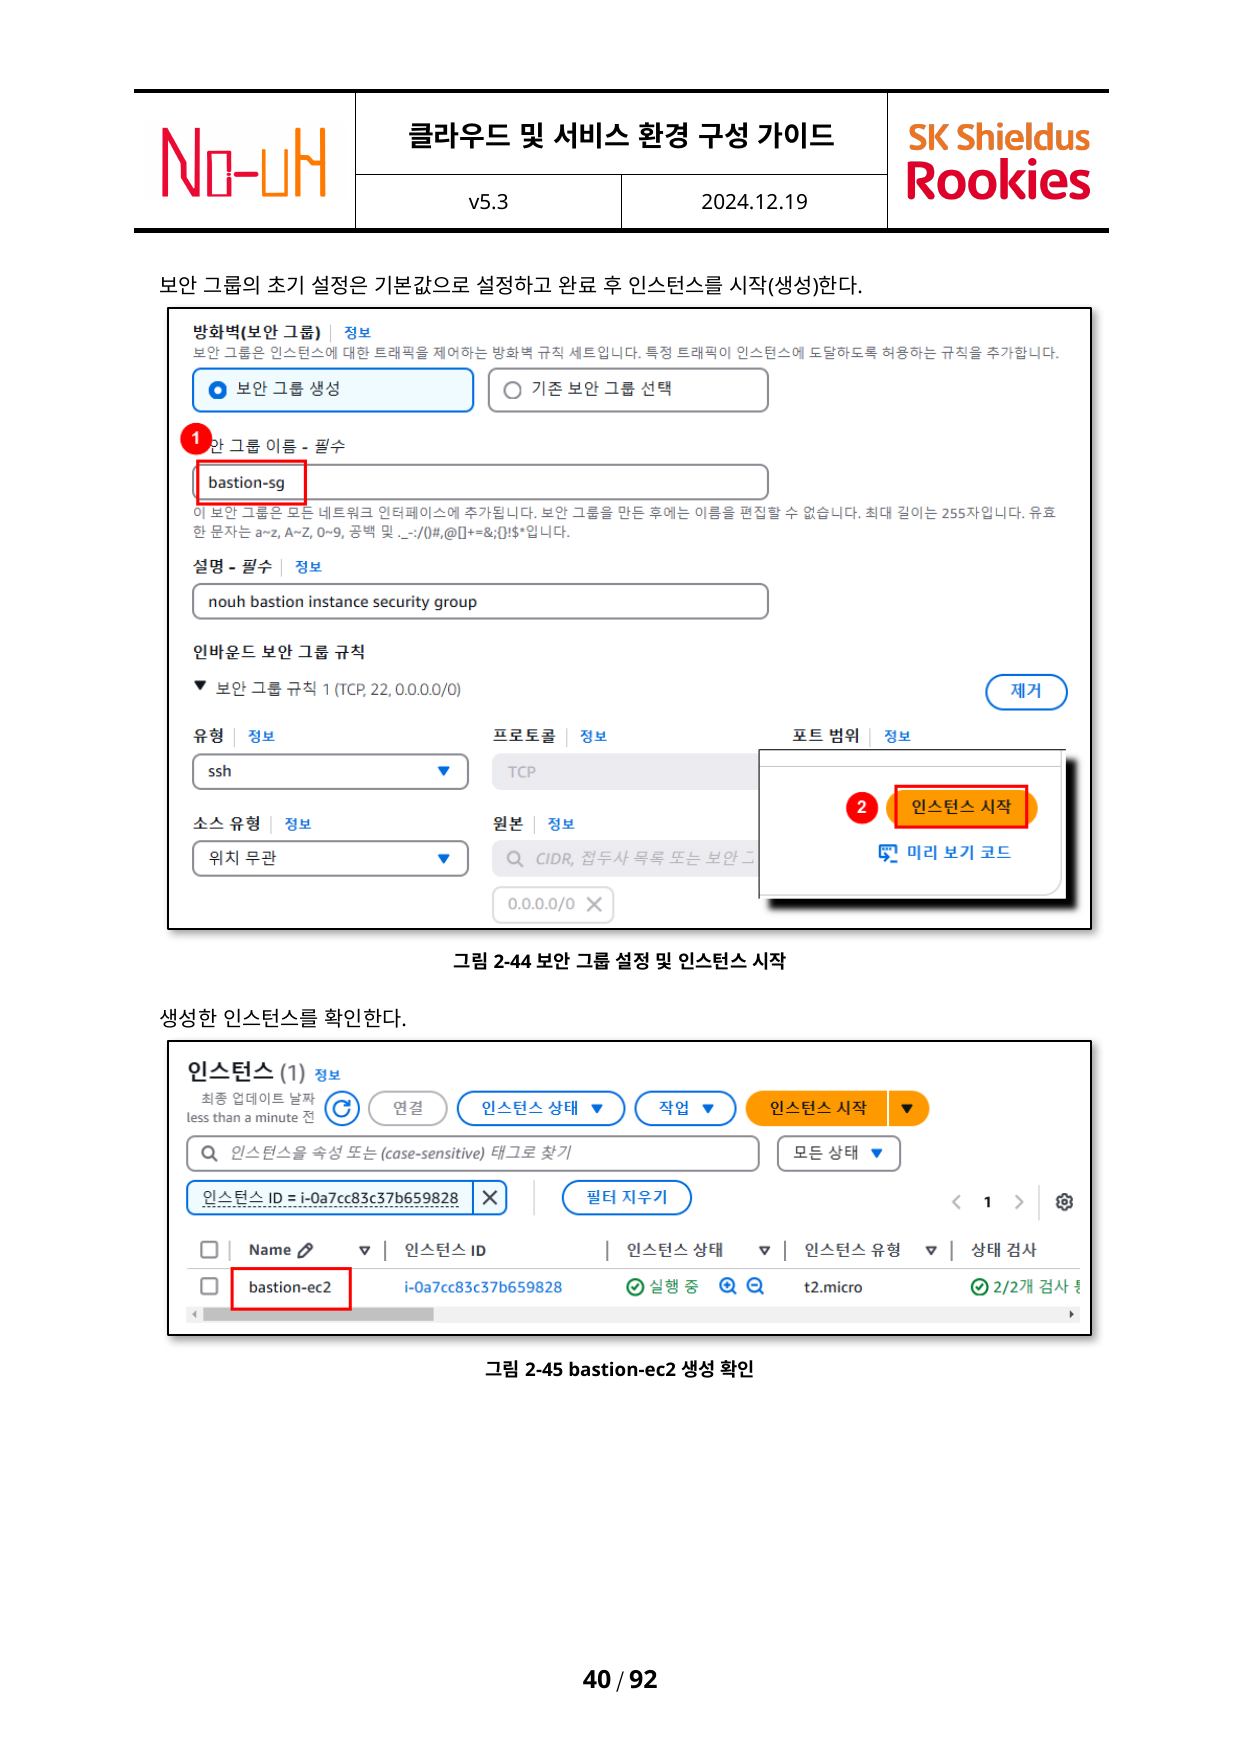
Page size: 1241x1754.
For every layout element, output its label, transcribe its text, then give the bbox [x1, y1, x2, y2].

text 생성한 인스턴스를 확인한다. [159, 1002, 1081, 1033]
text 보안 그룹의 초기 설정은 기본값으로 설정하고 완료 후 인스턴스를 시작(생성)한다. [159, 269, 1081, 300]
picture [169, 309, 1090, 928]
picture [169, 1042, 1090, 1334]
picture [145, 122, 347, 200]
picture [906, 118, 1090, 204]
